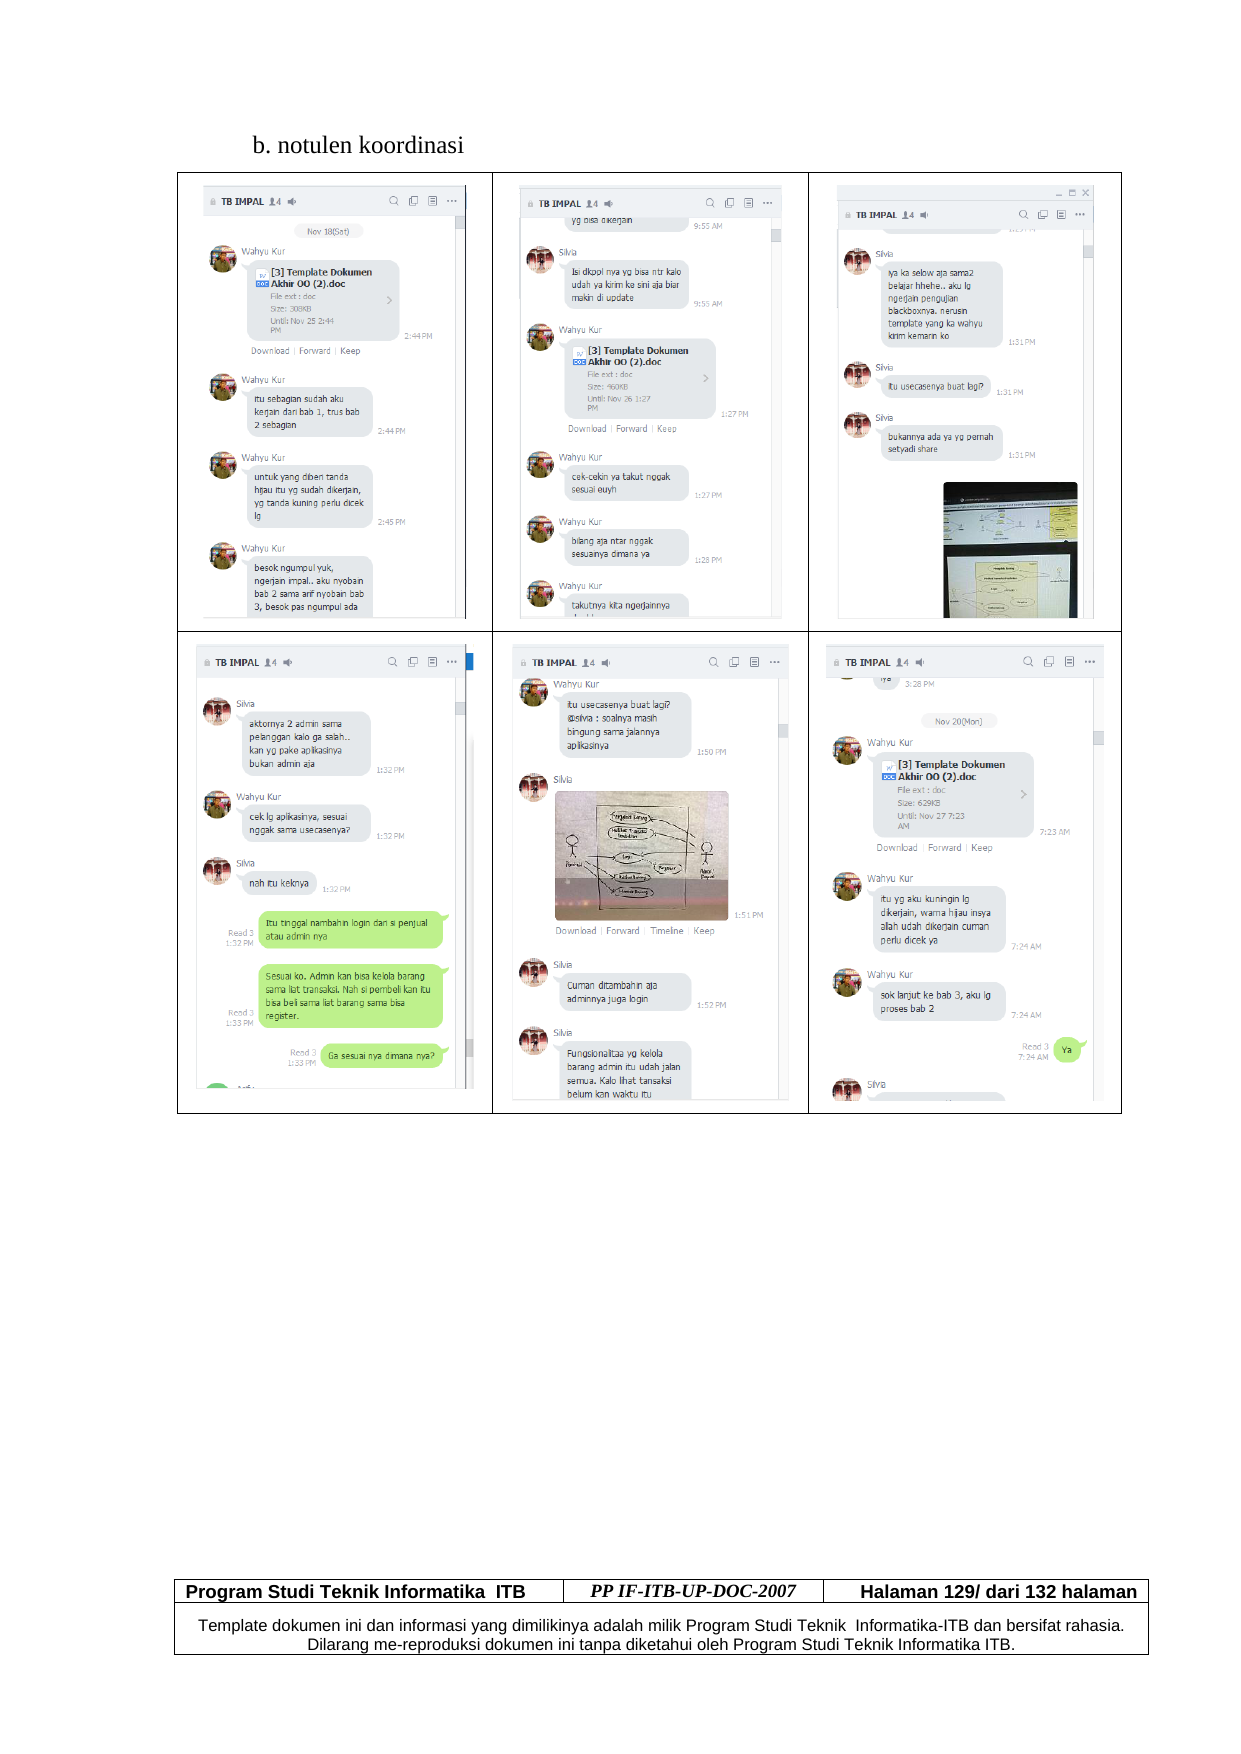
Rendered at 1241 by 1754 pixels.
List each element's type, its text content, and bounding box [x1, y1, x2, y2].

picture [826, 644, 1104, 1101]
picture [196, 644, 474, 1089]
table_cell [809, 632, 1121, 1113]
picture [836, 185, 1094, 619]
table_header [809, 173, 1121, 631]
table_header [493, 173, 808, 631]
picture [519, 185, 782, 619]
picture [512, 644, 789, 1101]
text b. notulen koordinasi [252, 131, 1122, 159]
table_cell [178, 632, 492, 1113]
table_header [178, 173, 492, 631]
picture [203, 185, 467, 619]
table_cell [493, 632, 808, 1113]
